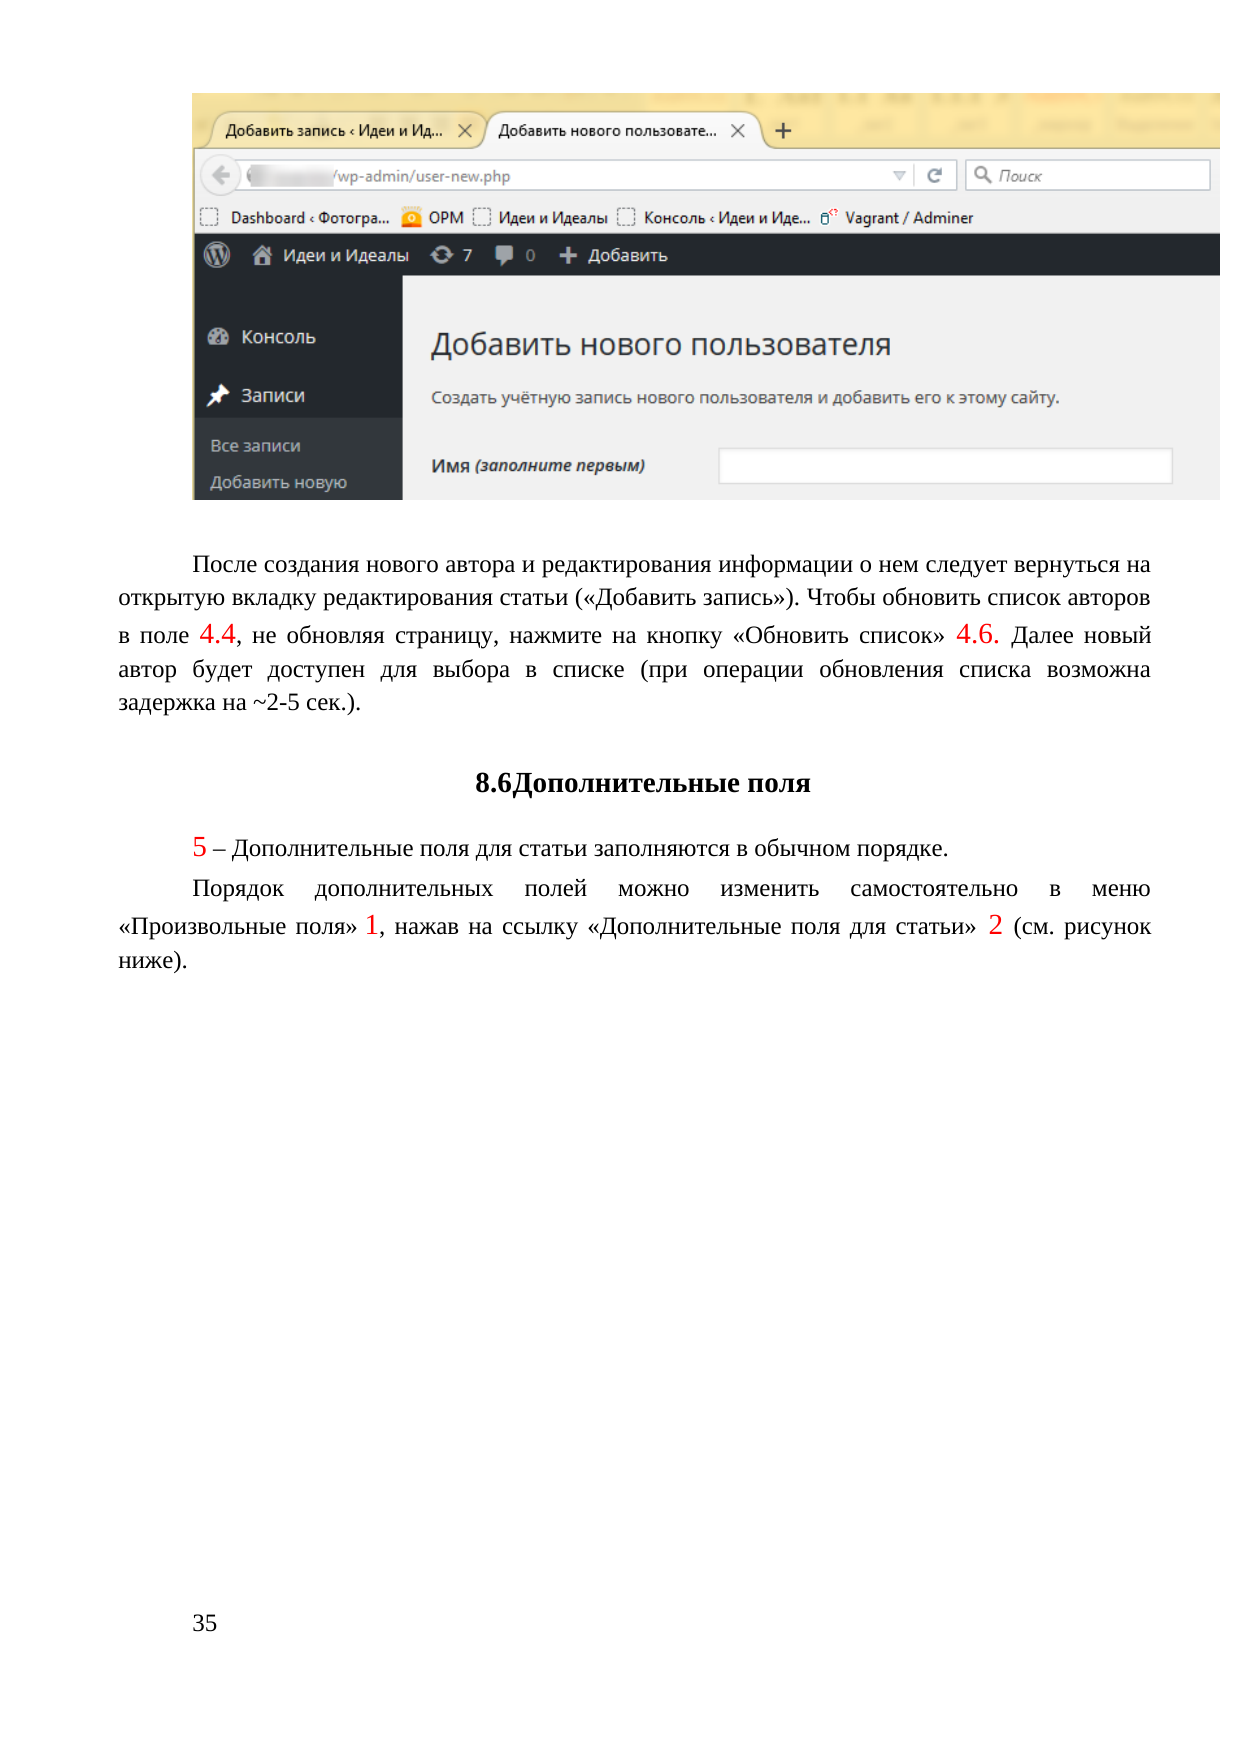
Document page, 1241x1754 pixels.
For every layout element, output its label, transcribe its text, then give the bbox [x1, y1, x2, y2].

text Порядок дополнительных полей можно изменить самостоятельно в меню «Произвольные поля» 1, нажав на ссылку «Дополнительные поля для статьи» 2 (см. рисунок ниже). [118, 873, 1152, 974]
text После создания нового автора и редактирования информации о нем следует вернуться на открытую вкладку редактирования статьи («Добавить запись»). Чтобы обновить список авторов в поле 4.4, не обновляя страницу, нажмите на кнопку «Обновить список» 4.6. Далее новый автор будет доступен для выбора в списке (при операции обновления списка возможна задержка на ~2-5 сек.). [118, 549, 1152, 715]
text Дополнительные поля [134, 765, 1152, 799]
text 5 – Дополнительные поля для статьи заполняются в обычном порядке. [118, 829, 1152, 862]
picture [192, 93, 1220, 500]
